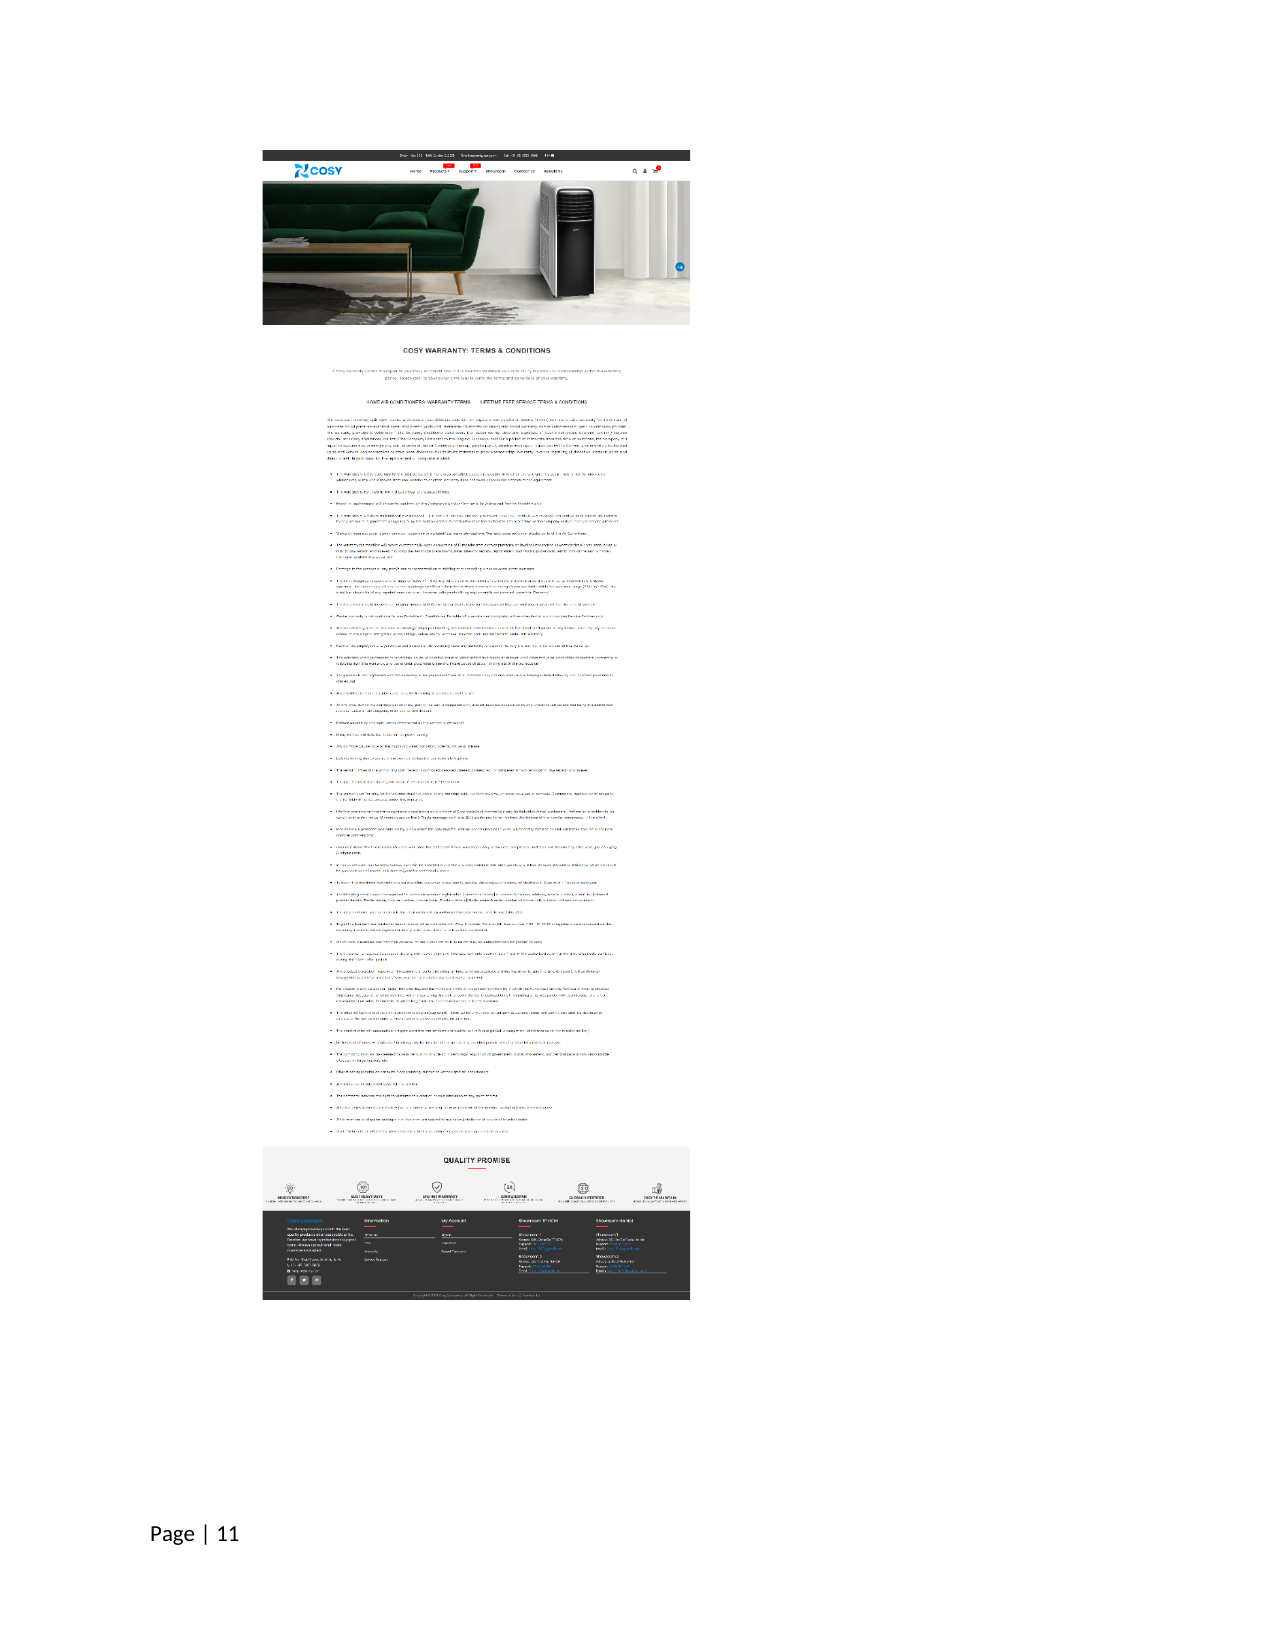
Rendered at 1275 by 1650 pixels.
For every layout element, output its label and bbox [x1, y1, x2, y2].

picture [262, 150, 690, 1300]
